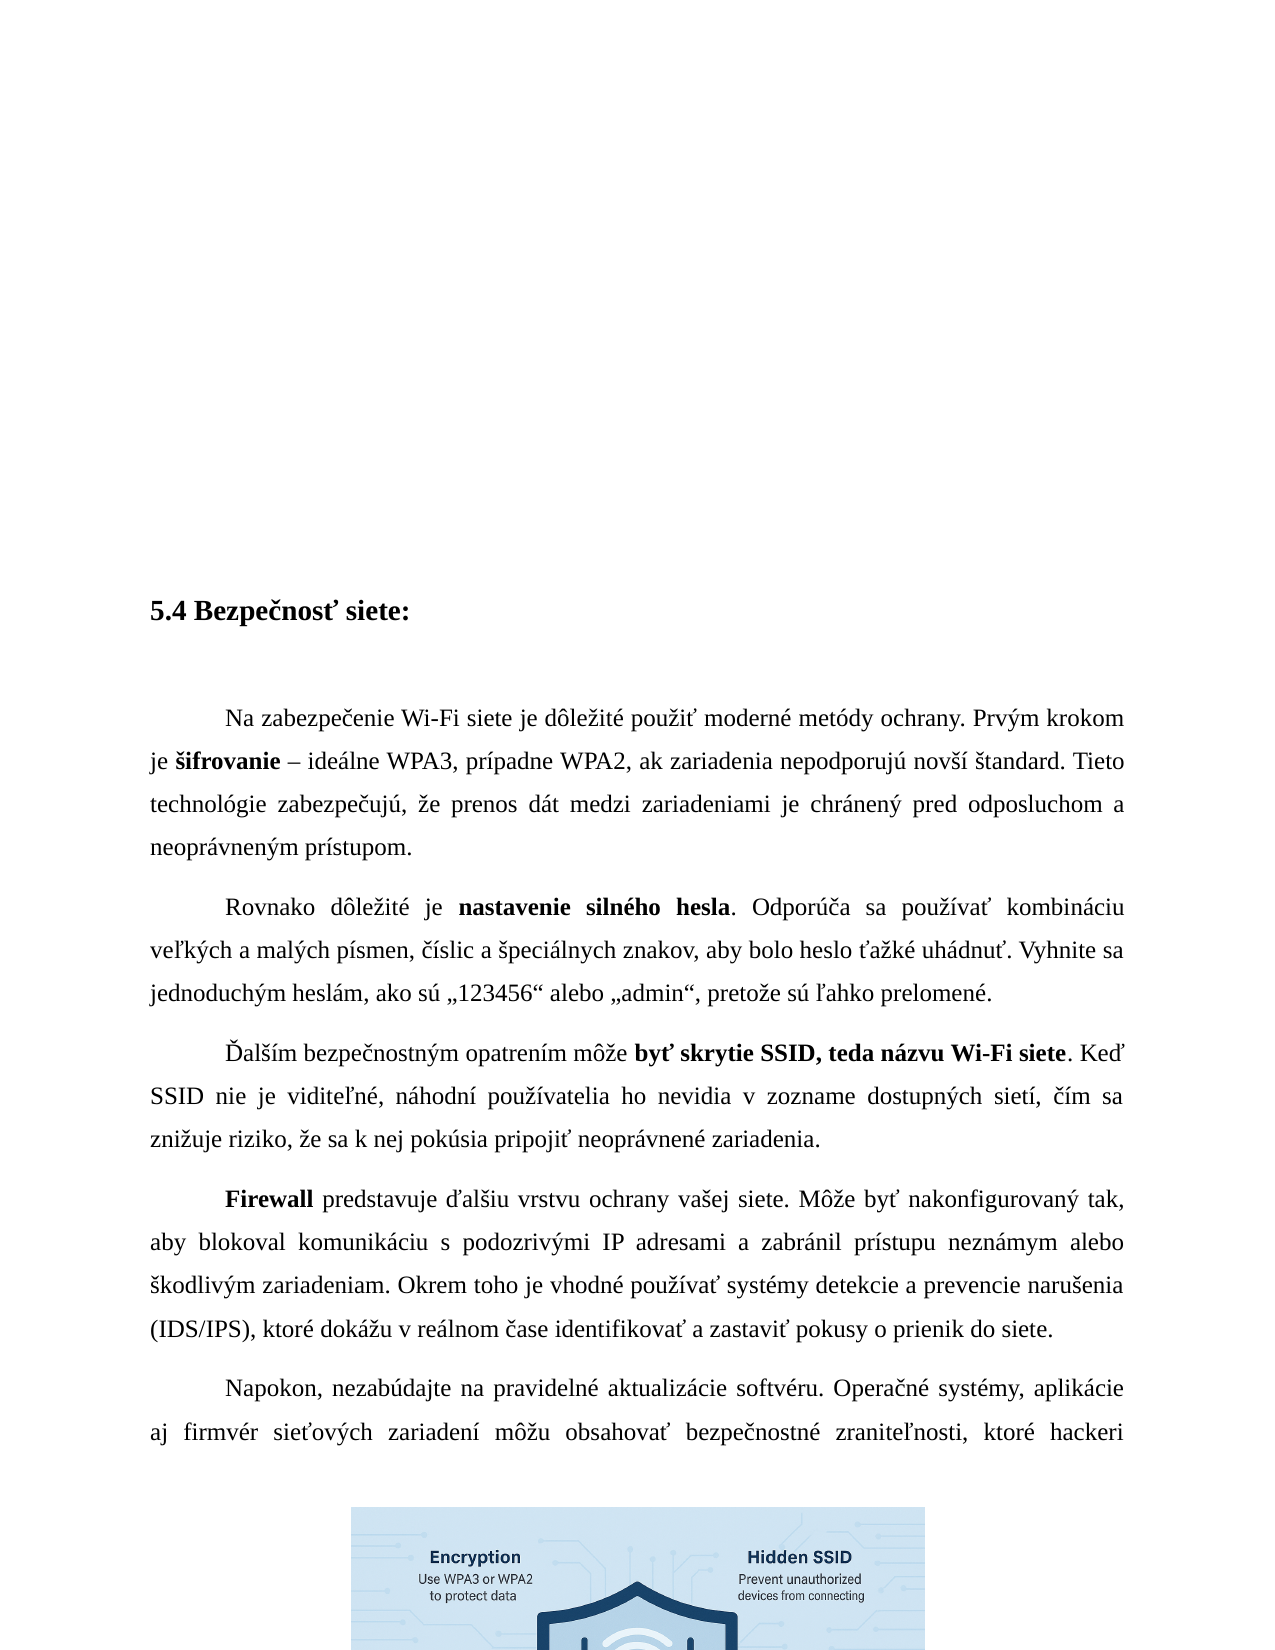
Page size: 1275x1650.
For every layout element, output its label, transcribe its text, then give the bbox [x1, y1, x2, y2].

text Firewall predstavuje ďalšiu vrstvu ochrany vašej siete. Môže byť nakonfigurovaný tak, aby blokoval komunikáciu s podozrivými IP adresami a zabránil prístupu neznámym alebo škodlivým zariadeniam. Okrem toho je vhodné používať systémy detekcie a prevencie narušenia (IDS/IPS), ktoré dokážu v reálnom čase identifikovať a zastaviť pokusy o prienik do siete. [150, 1184, 1125, 1342]
subtitle 5.4 Bezpečnosť siete: [150, 593, 1125, 627]
text Na zabezpečenie Wi-Fi siete je dôležité použiť moderné metódy ochrany. Prvým krokom je šifrovanie – ideálne WPA3, prípadne WPA2, ak zariadenia nepodporujú novší štandard. Tieto technológie zabezpečujú, že prenos dát medzi zariadeniami je chránený pred odposluchom a neoprávneným prístupom. [150, 703, 1125, 861]
text Ďalším bezpečnostným opatrením môže byť skrytie SSID, teda názvu Wi-Fi siete. Keď SSID nie je viditeľné, náhodní používatelia ho nevidia v zozname dostupných sietí, čím sa znižuje riziko, že sa k nej pokúsia pripojiť neoprávnené zariadenia. [150, 1038, 1125, 1153]
picture [351, 1507, 925, 1650]
text Rovnako dôležité je nastavenie silného hesla. Odporúča sa používať kombináciu veľkých a malých písmen, číslic a špeciálnych znakov, aby bolo heslo ťažké uhádnuť. Vyhnite sa jednoduchým heslám, ako sú „123456“ alebo „admin“, pretože sú ľahko prelomené. [150, 892, 1125, 1007]
